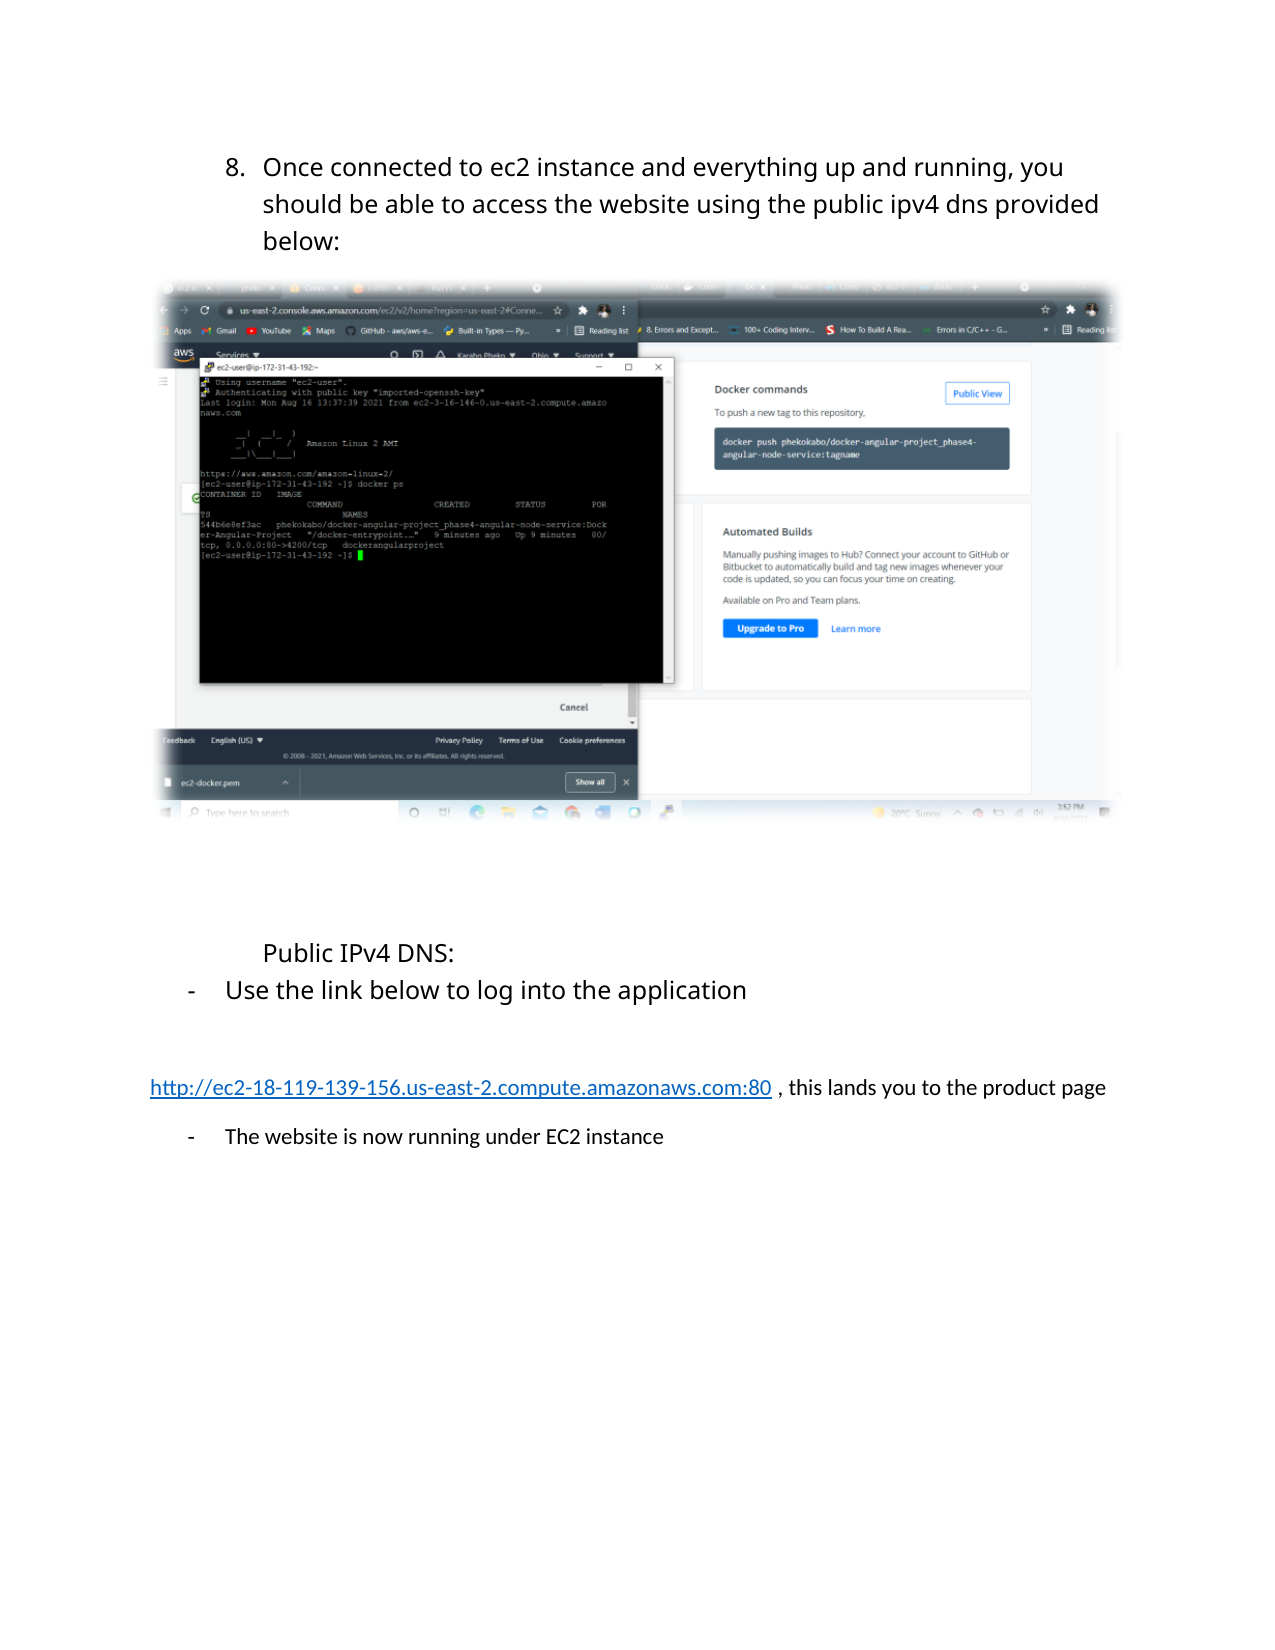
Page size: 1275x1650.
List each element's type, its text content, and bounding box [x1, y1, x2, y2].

text http://ec2-18-119-139-156.us-east-2.compute.amazonaws.com:80 , this lands you to the product page [150, 1073, 1125, 1101]
list Public IPv4 DNS: [262, 936, 1125, 970]
list Use the link below to log into the application [187, 973, 1125, 1007]
picture [179, 305, 1097, 797]
list Once connected to ec2 instance and everything up and running, you should be able to access the website using the public ipv4 dns provided below: [225, 150, 1125, 258]
list The website is now running under EC2 instance [187, 1120, 1125, 1151]
